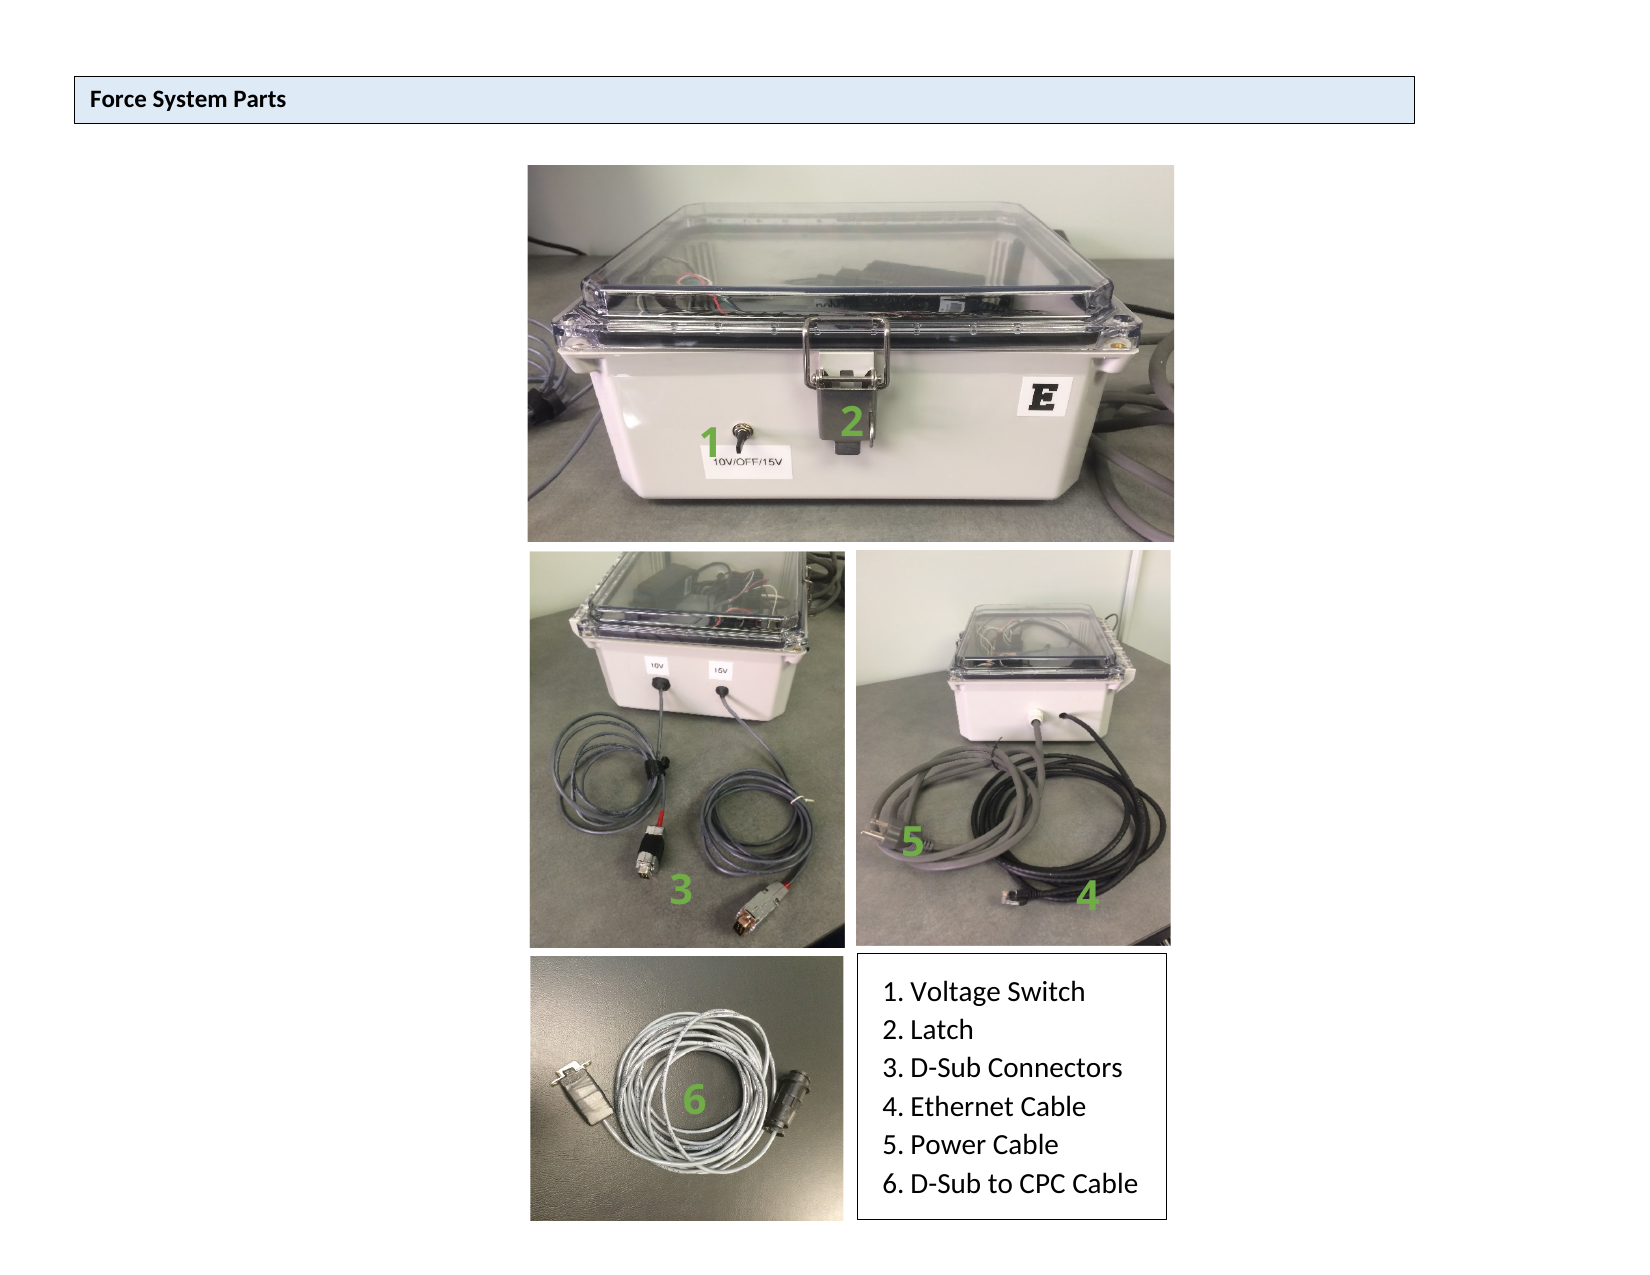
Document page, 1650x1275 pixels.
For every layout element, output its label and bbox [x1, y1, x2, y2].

picture [530, 956, 844, 1221]
picture [527, 165, 1175, 542]
picture [530, 552, 844, 948]
picture [856, 550, 1171, 945]
